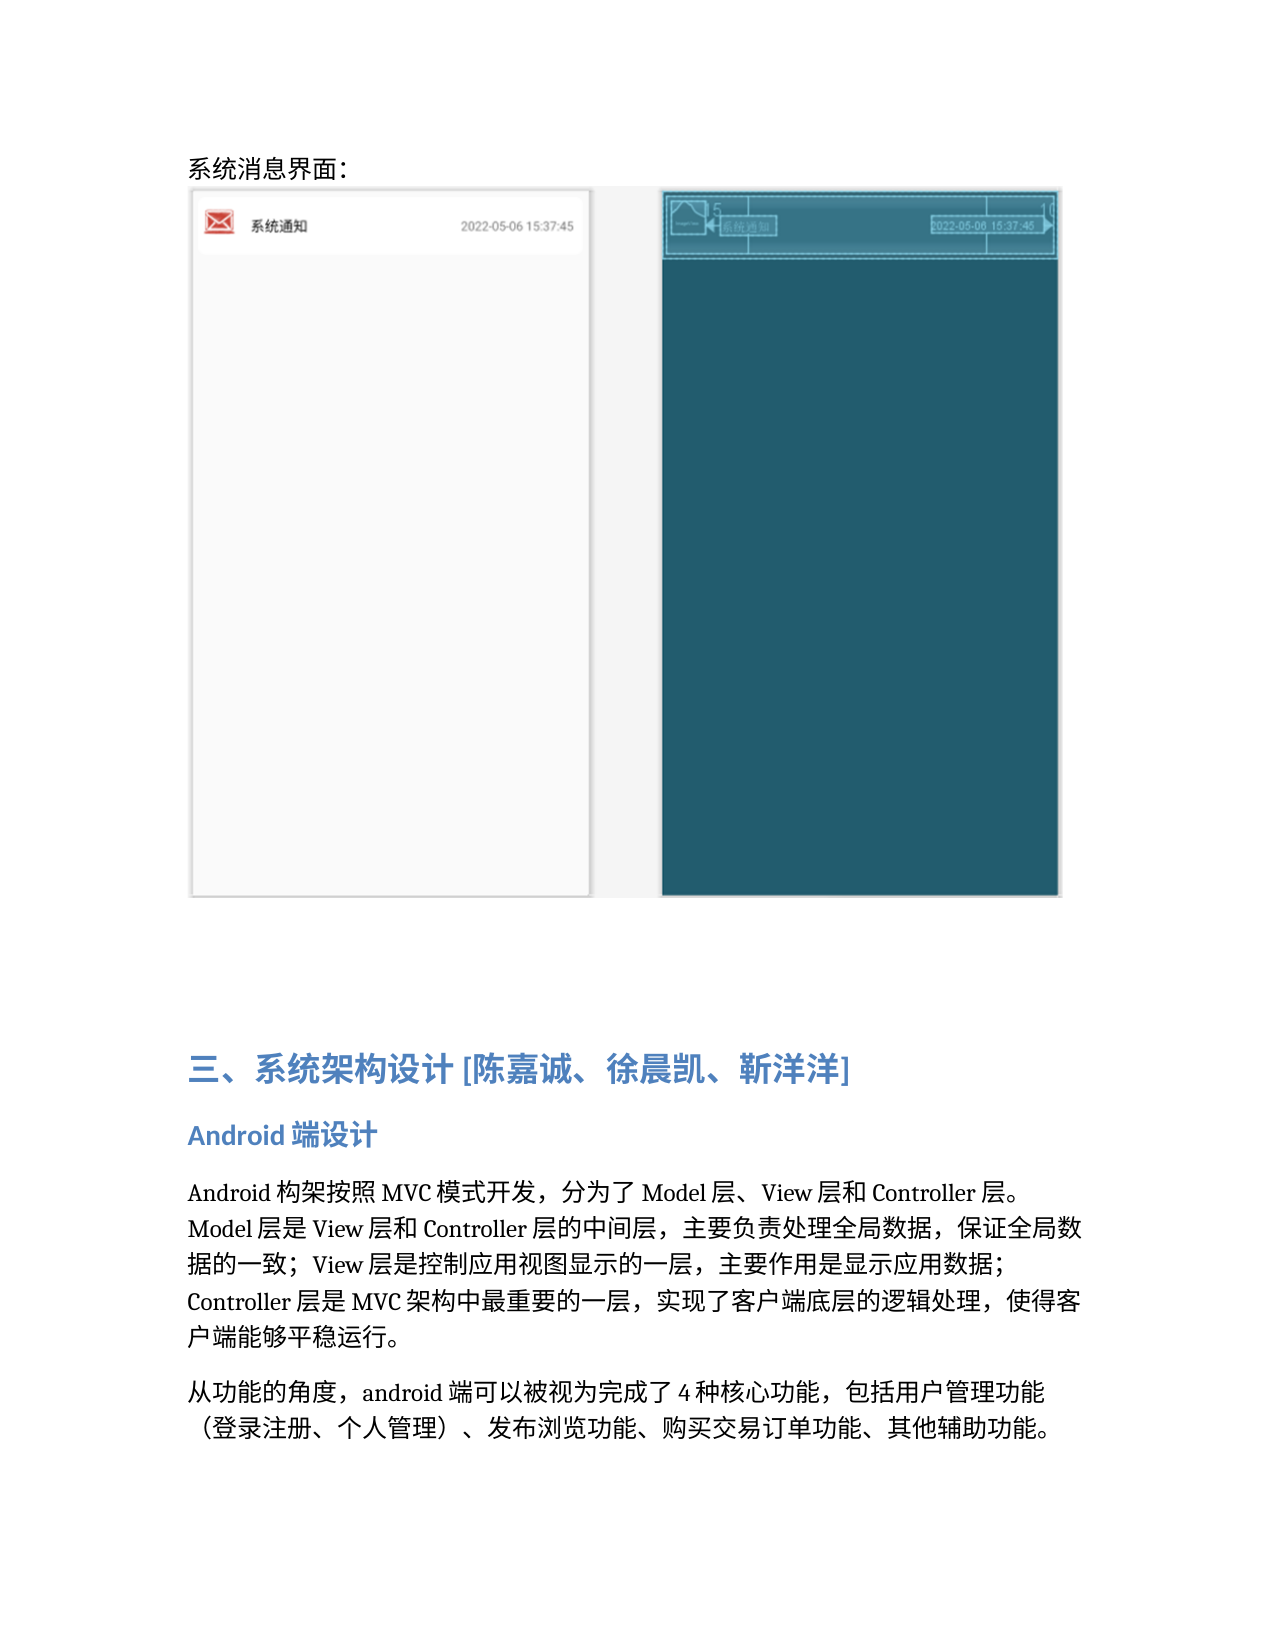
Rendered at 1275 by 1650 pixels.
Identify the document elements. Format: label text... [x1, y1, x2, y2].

subtitle Android端设计 [187, 1111, 1087, 1154]
text 从功能的角度，android端可以被视为完成了4种核心功能，包括用户管理功能（登录注册、个人管理）、发布浏览功能、购买交易订单功能、其他辅助功能。 [187, 1372, 1087, 1445]
text Android构架按照MVC模式开发，分为了Model层、View层和Controller层。Model层是View层和Controller层的中间层，主要负责处理全局数据，保证全局数据的一致；View层是控制应用视图显示的一层，主要作用是显示应用数据；Controller层是MVC架构中最重要的一层，实现了客户端底层的逻辑处理，使得客户端能够平稳运行。 [187, 1172, 1087, 1354]
subtitle 三、系统架构设计 [陈嘉诚、徐晨凯、靳洋洋] [187, 1042, 1087, 1091]
picture [187, 186, 1063, 898]
